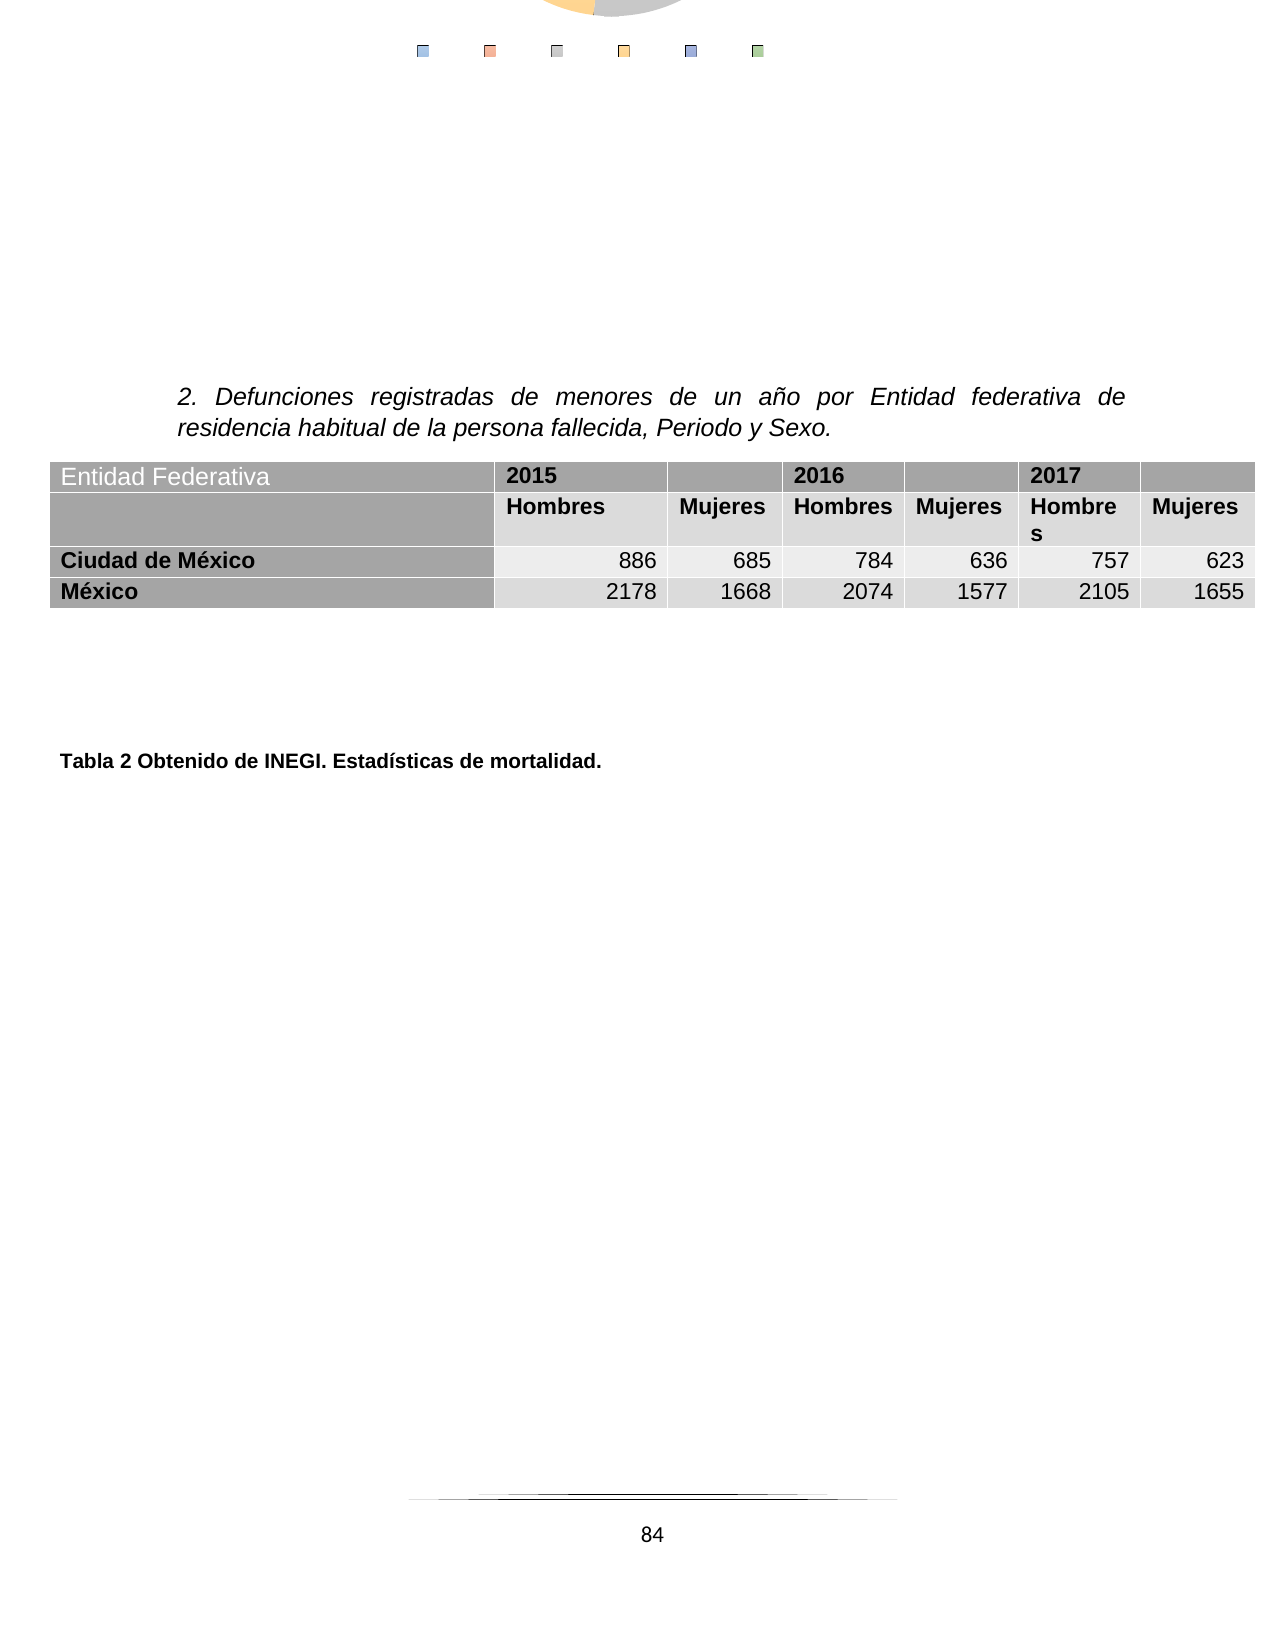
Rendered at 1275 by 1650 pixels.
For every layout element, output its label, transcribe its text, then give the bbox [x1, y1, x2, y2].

text Tabla 2 Obtenido de INEGI. Estadísticas de mortalidad. [59, 748, 602, 772]
table_cell 886 [495, 547, 667, 577]
table_cell 2178 [495, 578, 667, 608]
table_cell Hombres [783, 493, 904, 546]
table_header [905, 462, 1018, 492]
table_cell 1668 [668, 578, 782, 608]
table_cell Ciudad de México [50, 547, 494, 577]
table_header 2017 [1019, 462, 1140, 492]
table_cell 2074 [783, 578, 904, 608]
table_cell Mujeres [668, 493, 782, 546]
table_header [668, 462, 782, 492]
table_cell Mujeres [905, 493, 1018, 546]
table_cell Hombres [495, 493, 667, 546]
table_cell 784 [783, 547, 904, 577]
table_cell 623 [1141, 547, 1255, 577]
table_cell 2105 [1019, 578, 1140, 608]
table_header [1141, 462, 1255, 492]
table_header 2016 [783, 462, 904, 492]
table_cell 1577 [905, 578, 1018, 608]
table_cell 757 [1019, 547, 1140, 577]
table_header 2015 [495, 462, 667, 492]
table_cell Hombres [1019, 493, 1140, 546]
table_cell México [50, 578, 494, 608]
table_header Entidad Federativa [50, 462, 494, 492]
table_cell 636 [905, 547, 1018, 577]
table_cell Mujeres [1141, 493, 1255, 546]
table_cell 685 [668, 547, 782, 577]
text 2. Defunciones registradas de menores de un año por Entidad federativa de residencia habitual de la persona fallecida, Periodo y Sexo. [177, 382, 1127, 442]
table_cell [50, 493, 494, 546]
table_cell 1655 [1141, 578, 1255, 608]
